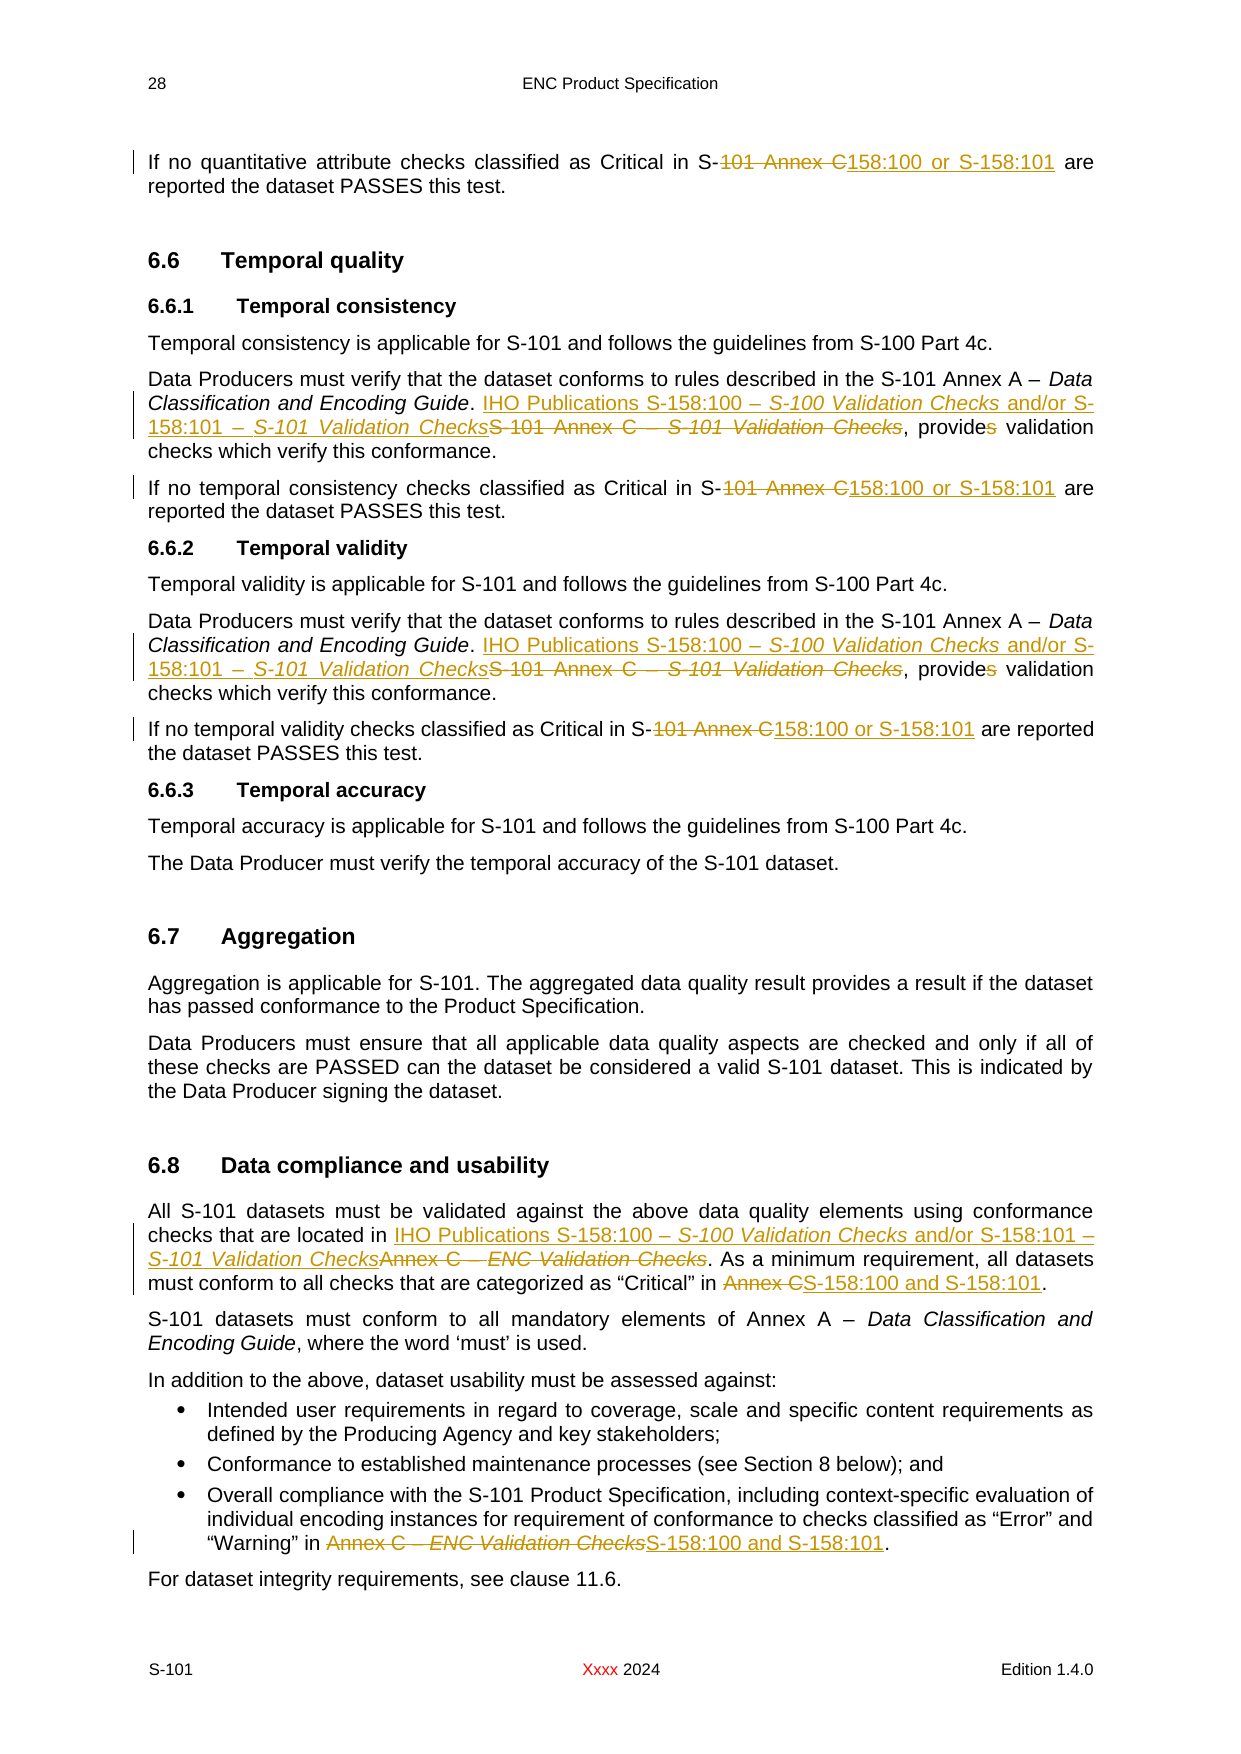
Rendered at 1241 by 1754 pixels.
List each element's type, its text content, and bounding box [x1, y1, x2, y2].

list Overall compliance with the S-101 Product Specification, including context-specific evaluation of individual encoding instances for requirement of conformance to checks classified as “Error” and “Warning” in . [177, 1482, 1094, 1554]
subtitle Data compliance and usability [148, 1152, 1094, 1178]
subtitle Aggregation [148, 923, 1094, 949]
text Temporal consistency is applicable for S-101 and follows the guidelines from S-100 Part 4c. [148, 331, 1094, 354]
text If no temporal validity checks classified as Critical in S- are reported the dataset PASSES this test. [148, 717, 1094, 765]
list Intended user requirements in regard to coverage, scale and specific content requirements as defined by the Producing Agency and key stakeholders; [177, 1398, 1094, 1446]
text Aggregation is applicable for S-101. The aggregated data quality result provides a result if the dataset has passed conformance to the Product Specification. [148, 970, 1094, 1018]
text S-101 datasets must conform to all mandatory elements of Annex A – Data Classification and Encoding Guide, where the word ‘must’ is used. [148, 1307, 1094, 1355]
text The Data Producer must verify the temporal accuracy of the S-101 dataset. [148, 850, 1094, 874]
list Conformance to established maintenance processes (see Section 8 below); and [177, 1452, 1094, 1476]
text For dataset integrity requirements, see clause 11.6. [148, 1567, 1094, 1591]
subtitle Temporal quality [148, 247, 1094, 273]
text Temporal validity is applicable for S-101 and follows the guidelines from S-100 Part 4c. [148, 572, 1094, 596]
subtitle Temporal validity [148, 536, 1094, 560]
text If no temporal consistency checks classified as Critical in S- are reported the dataset PASSES this test. [148, 475, 1094, 523]
text All S-101 datasets must be validated against the above data quality elements using conformance checks that are located in . As a minimum requirement, all datasets must conform to all checks that are categorized as “Critical” in . [148, 1199, 1094, 1295]
text Data Producers must verify that the dataset conforms to rules described in the S-101 Annex A – Data Classification and Encoding Guide. , provide validation checks which verify this conformance. [148, 609, 1094, 704]
text Data Producers must ensure that all applicable data quality aspects are checked and only if all of these checks are PASSED can the dataset be considered a valid S-101 dataset. This is indicated by the Data Producer signing the dataset. [148, 1031, 1094, 1103]
text Temporal accuracy is applicable for S-101 and follows the guidelines from S-100 Part 4c. [148, 814, 1094, 838]
text If no quantitative attribute checks classified as Critical in S- are reported the dataset PASSES this test. [148, 150, 1094, 198]
subtitle Temporal accuracy [148, 777, 1094, 801]
subtitle Temporal consistency [148, 294, 1094, 318]
text Data Producers must verify that the dataset conforms to rules described in the S-101 Annex A – Data Classification and Encoding Guide. , provide validation checks which verify this conformance. [148, 367, 1094, 463]
text In addition to the above, dataset usability must be assessed against: [148, 1368, 1094, 1392]
